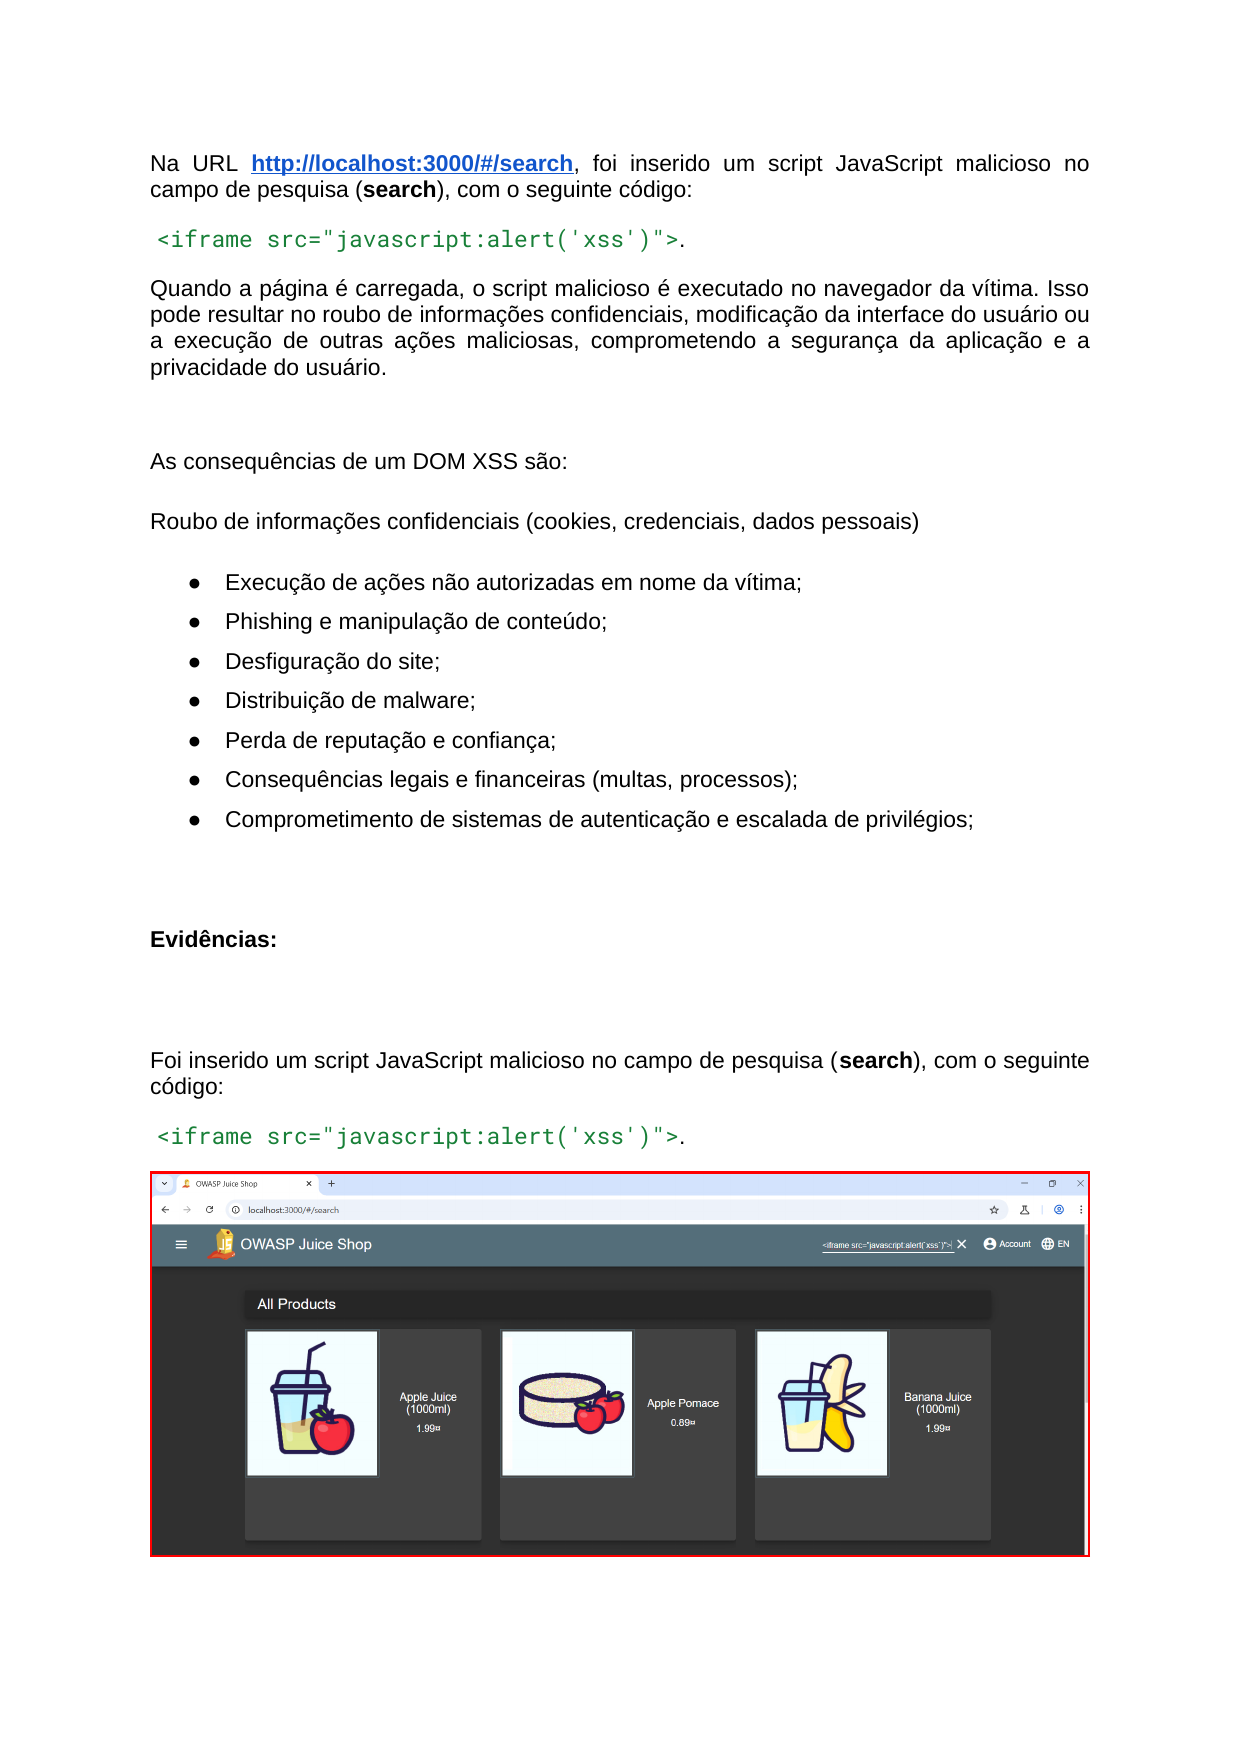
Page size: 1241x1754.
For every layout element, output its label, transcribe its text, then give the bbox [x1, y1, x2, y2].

text Quando a página é carregada, o script malicioso é executado no navegador da vítima. Isso pode resultar no roubo de informações confidenciais, modificação da interface do usuário ou a execução de outras ações maliciosas, comprometendo a segurança da aplicação e a privacidade do usuário. [150, 274, 1090, 380]
list Consequências legais e financeiras (multas, processos); [187, 766, 1090, 792]
text Na URL http://localhost:3000/#/search, foi inserido um script JavaScript malicioso no campo de pesquisa (search), com o seguinte código: [150, 150, 1090, 203]
text <iframe src="javascript:alert('xss')">. [150, 223, 1090, 254]
text As consequências de um DOM XSS são: [150, 448, 1090, 474]
list Distribuição de malware; [187, 687, 1090, 713]
list Execução de ações não autorizadas em nome da vítima; [187, 569, 1090, 595]
list Perda de reputação e confiança; [187, 727, 1090, 753]
list Desfiguração do site; [187, 648, 1090, 674]
text Evidências: [150, 926, 1090, 952]
list Phishing e manipulação de conteúdo; [187, 608, 1090, 634]
text <iframe src="javascript:alert('xss')">. [150, 1120, 1090, 1151]
text Roubo de informações confidenciais (cookies, credenciais, dados pessoais) [150, 508, 1090, 535]
picture [152, 1174, 1088, 1555]
text Foi inserido um script JavaScript malicioso no campo de pesquisa (search), com o seguinte código: [150, 1047, 1090, 1099]
list Comprometimento de sistemas de autenticação e escalada de privilégios; [187, 806, 1090, 832]
